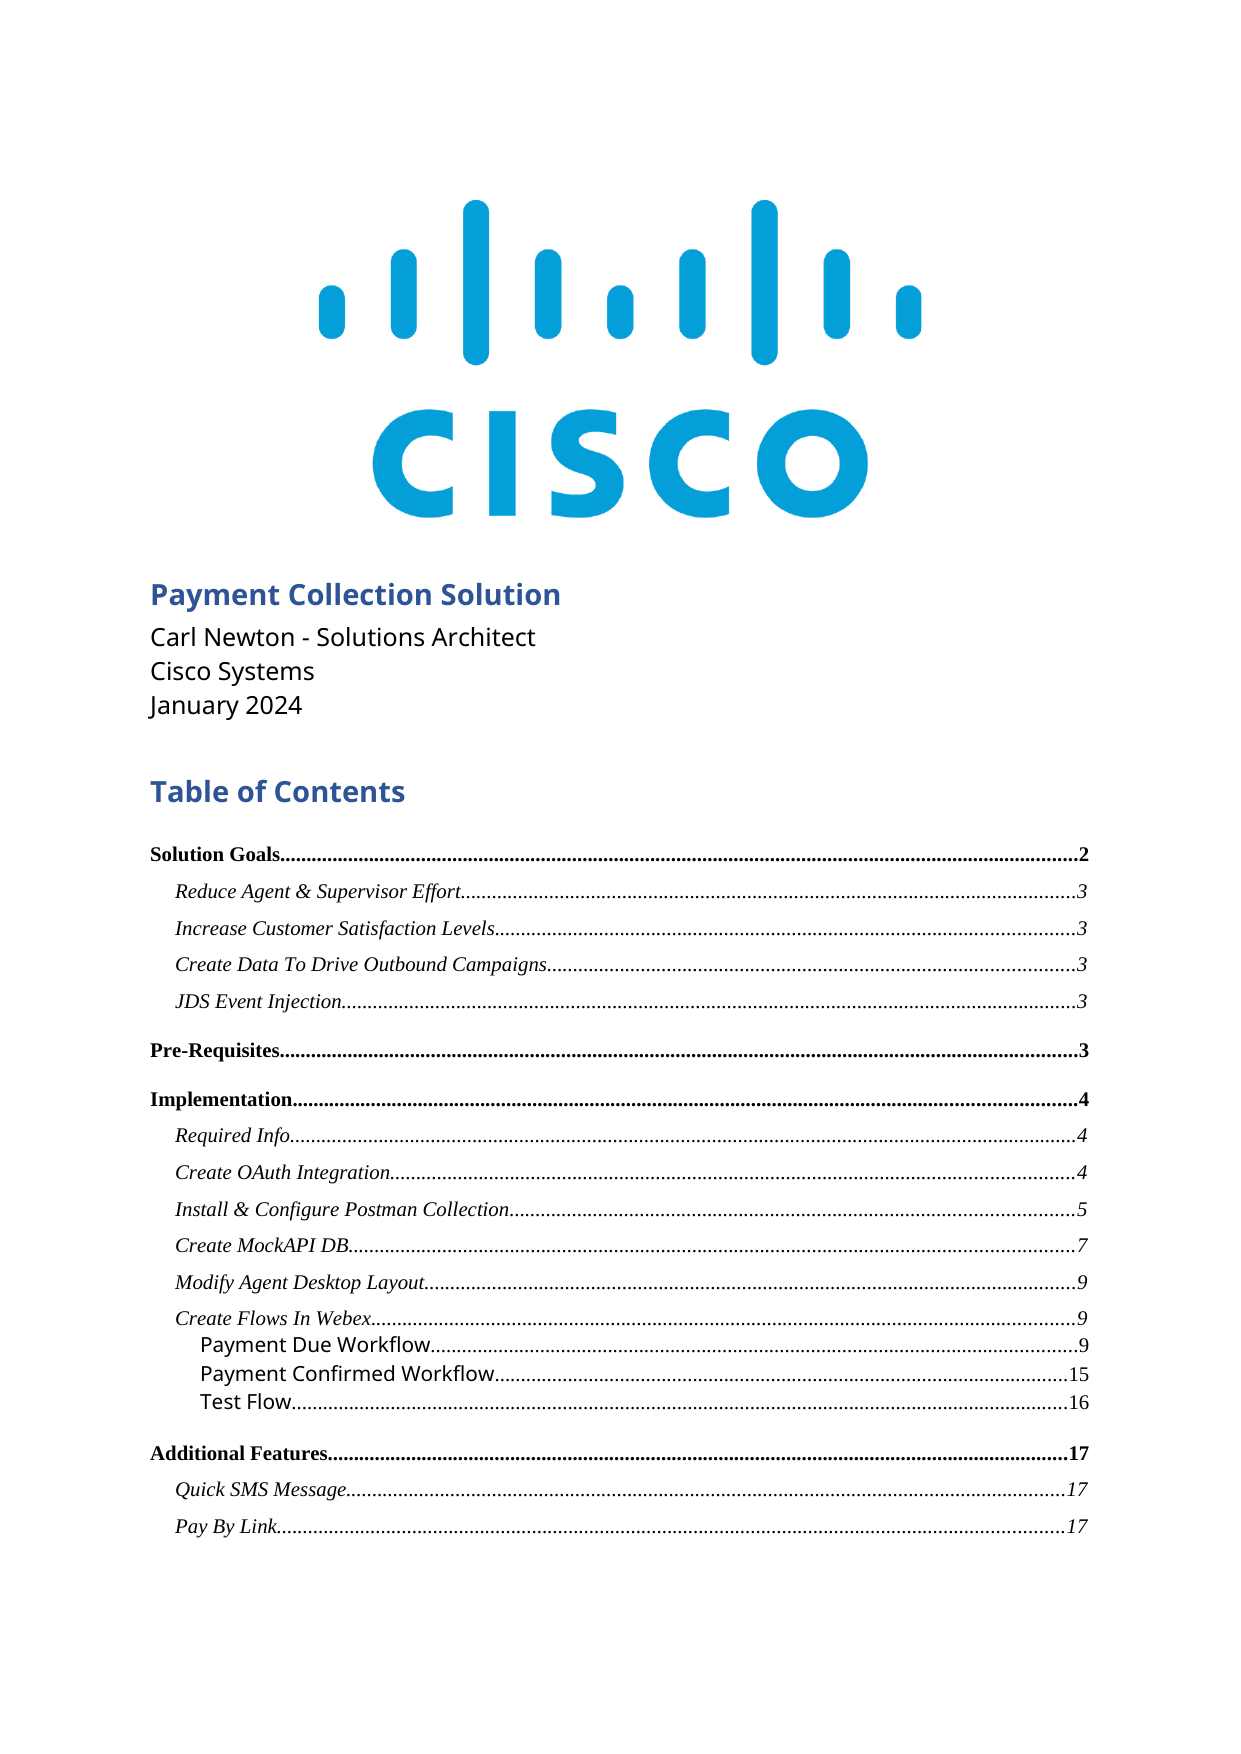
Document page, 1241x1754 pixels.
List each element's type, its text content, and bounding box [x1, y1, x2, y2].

picture [786, 436, 839, 491]
picture [318, 200, 922, 518]
text Carl Newton - Solutions Architect [150, 619, 1090, 654]
text January 2024 [150, 688, 1090, 722]
subtitle Payment Collection Solution [150, 574, 1090, 614]
text Cisco Systems [150, 654, 1090, 688]
